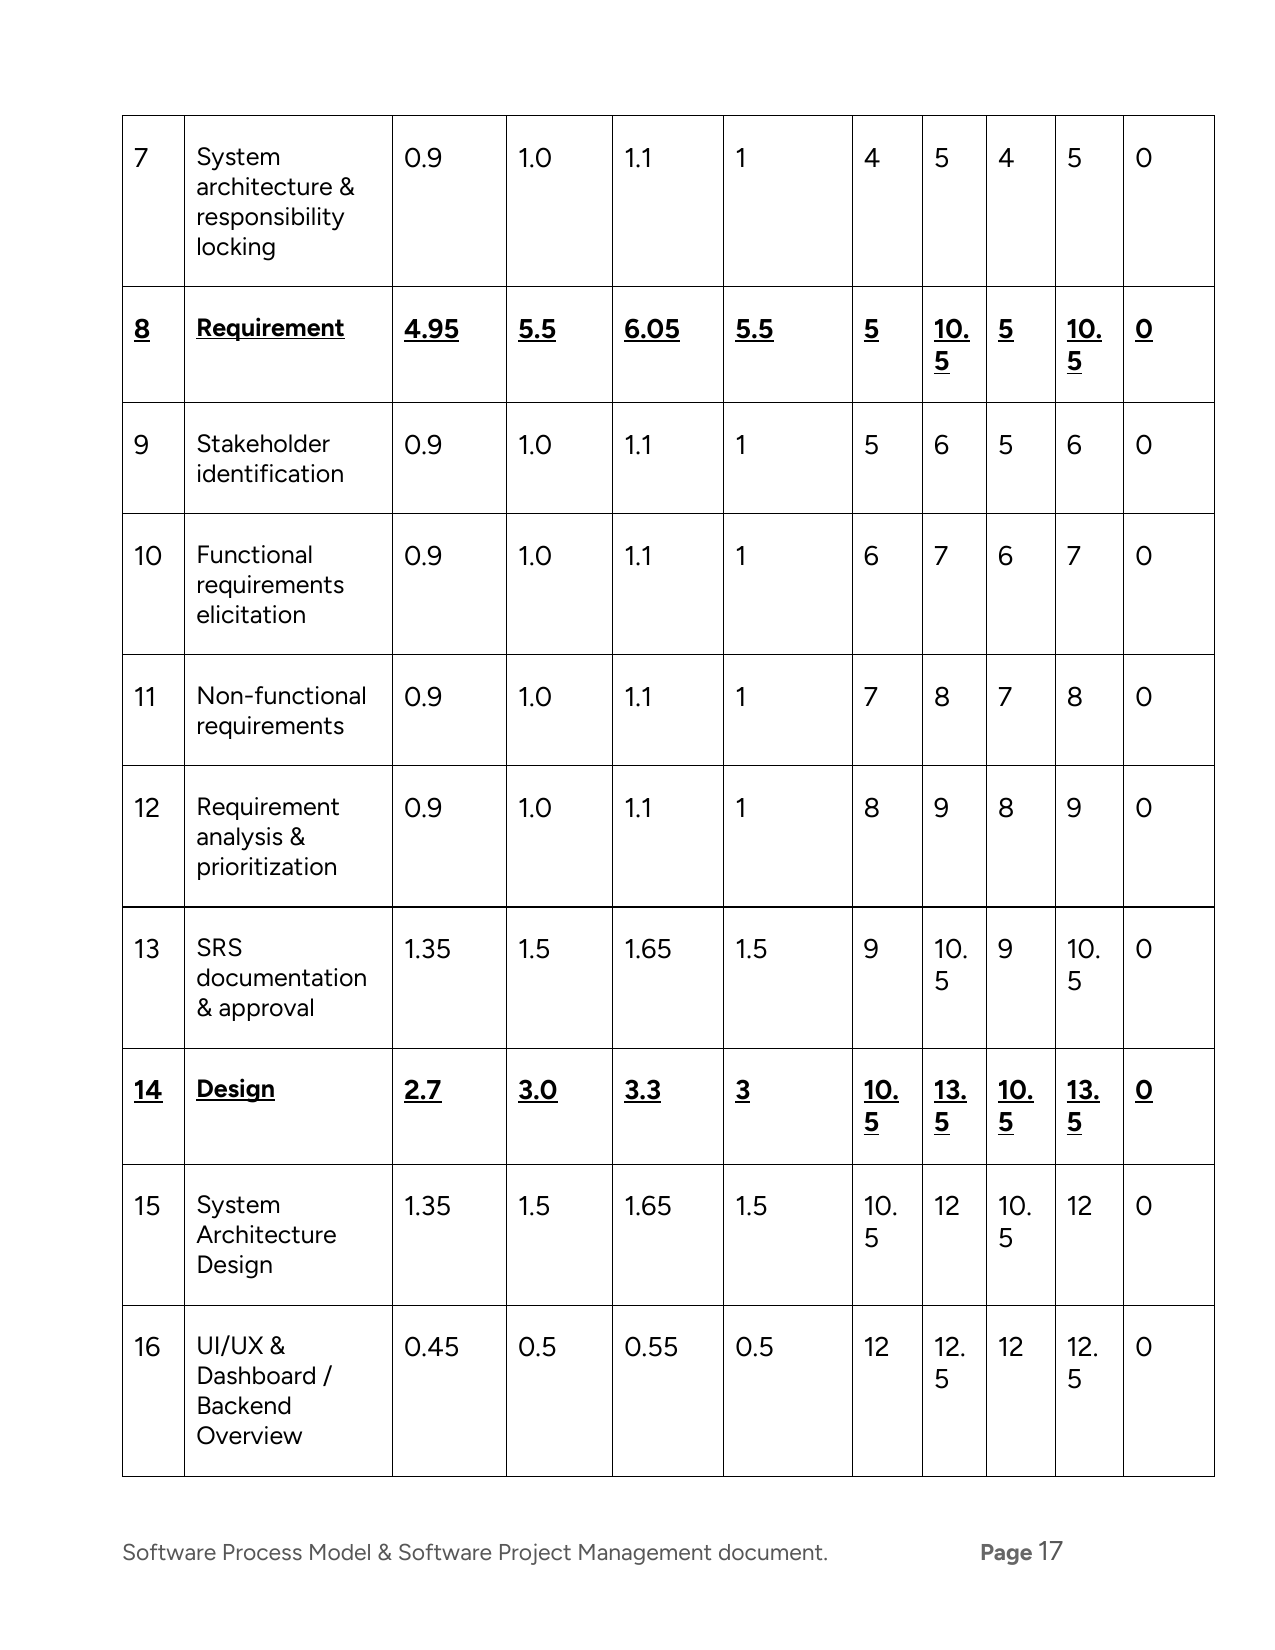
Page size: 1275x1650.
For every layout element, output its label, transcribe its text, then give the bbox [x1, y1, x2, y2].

table_cell System Architecture Design [185, 1165, 392, 1304]
table_cell 12 [123, 766, 184, 906]
table_cell 6 [1056, 403, 1123, 513]
table_cell 10.5 [853, 1049, 922, 1163]
table_cell 0 [1124, 116, 1214, 286]
table_cell 0 [1124, 766, 1214, 906]
table_cell 0.9 [393, 655, 506, 765]
table_cell 10.5 [987, 1165, 1055, 1304]
table_cell 0 [1124, 655, 1214, 765]
table_cell 0 [1124, 1306, 1214, 1476]
table_cell 10.5 [1056, 287, 1123, 402]
table_cell 0 [1124, 403, 1214, 513]
table_cell 4.95 [393, 287, 506, 402]
table_cell 10.5 [923, 287, 986, 402]
table_cell 5 [853, 287, 922, 402]
table_cell 6.05 [613, 287, 723, 402]
table_cell 0.45 [393, 1306, 506, 1476]
table_cell 2.7 [393, 1049, 506, 1163]
table_cell 5.5 [724, 287, 852, 402]
table_cell 1.0 [507, 403, 612, 513]
table_cell 13.5 [923, 1049, 986, 1163]
table_cell System architecture & responsibility locking [185, 116, 392, 286]
table_cell 0.5 [724, 1306, 852, 1476]
table_cell 1.5 [507, 1165, 612, 1304]
table_cell 12 [923, 1165, 986, 1304]
table_cell 8 [987, 766, 1055, 906]
table_cell 1.0 [507, 514, 612, 654]
table_cell 0.9 [393, 403, 506, 513]
table_cell 5 [1056, 116, 1123, 286]
table_cell 0.5 [507, 1306, 612, 1476]
table_cell 11 [123, 655, 184, 765]
table_cell 0 [1124, 1049, 1214, 1163]
table_cell 8 [1056, 655, 1123, 765]
table_cell 14 [123, 1049, 184, 1163]
table_cell 0.55 [613, 1306, 723, 1476]
table_cell 12 [853, 1306, 922, 1476]
table_cell 10.5 [987, 1049, 1055, 1163]
table_cell 12 [1056, 1165, 1123, 1304]
table_cell Stakeholder identification [185, 403, 392, 513]
table_cell 13.5 [1056, 1049, 1123, 1163]
table_cell 1.0 [507, 766, 612, 906]
table_cell 7 [987, 655, 1055, 765]
table_cell 1.1 [613, 655, 723, 765]
table_cell 0.9 [393, 116, 506, 286]
table_cell Requirement analysis & prioritization [185, 766, 392, 906]
table_cell 1.65 [613, 1165, 723, 1304]
table_cell 0 [1124, 1165, 1214, 1304]
table_cell 10 [123, 514, 184, 654]
table_cell 7 [853, 655, 922, 765]
table_cell 1 [724, 514, 852, 654]
table_cell 0.9 [393, 514, 506, 654]
table_cell 1.35 [393, 1165, 506, 1304]
table_cell 0 [1124, 287, 1214, 402]
table_cell 9 [1056, 766, 1123, 906]
table_cell 9 [123, 403, 184, 513]
table_cell 1.5 [724, 908, 852, 1047]
table_cell Functional requirements elicitation [185, 514, 392, 654]
table_cell 1.1 [613, 766, 723, 906]
table_cell 1.5 [507, 908, 612, 1047]
table_cell 9 [923, 766, 986, 906]
table_cell 1 [724, 766, 852, 906]
table_cell 7 [923, 514, 986, 654]
table_cell 0 [1124, 908, 1214, 1047]
table_cell 6 [923, 403, 986, 513]
table_cell SRS documentation & approval [185, 908, 392, 1047]
table_cell 1.65 [613, 908, 723, 1047]
table_cell 8 [853, 766, 922, 906]
table_cell 7 [123, 116, 184, 286]
table_cell 5.5 [507, 287, 612, 402]
table_cell UI/UX & Dashboard / Backend Overview [185, 1306, 392, 1476]
table_cell 5 [853, 403, 922, 513]
table_cell 12 [987, 1306, 1055, 1476]
table_cell 9 [853, 908, 922, 1047]
table_cell 1.1 [613, 514, 723, 654]
table_cell 6 [853, 514, 922, 654]
table_cell 5 [987, 403, 1055, 513]
table_cell 7 [1056, 514, 1123, 654]
table_cell Design [185, 1049, 392, 1163]
table_cell 4 [987, 116, 1055, 286]
table_cell 1.35 [393, 908, 506, 1047]
table_cell 4 [853, 116, 922, 286]
table_cell 10.5 [923, 908, 986, 1047]
table_cell 3 [724, 1049, 852, 1163]
table_cell 8 [123, 287, 184, 402]
table_cell 13 [123, 908, 184, 1047]
table_cell 6 [987, 514, 1055, 654]
table_cell Non-functional requirements [185, 655, 392, 765]
table_cell 1 [724, 403, 852, 513]
table_cell 1 [724, 655, 852, 765]
table_cell 12.5 [923, 1306, 986, 1476]
table_cell 0.9 [393, 766, 506, 906]
table_cell 5 [987, 287, 1055, 402]
table_cell 1.0 [507, 116, 612, 286]
table_cell 1.1 [613, 403, 723, 513]
table_cell 1.1 [613, 116, 723, 286]
table_cell 12.5 [1056, 1306, 1123, 1476]
table_cell 16 [123, 1306, 184, 1476]
table_cell 15 [123, 1165, 184, 1304]
table_cell 1.0 [507, 655, 612, 765]
table_cell 1 [724, 116, 852, 286]
table_cell 3.0 [507, 1049, 612, 1163]
table_cell 1.5 [724, 1165, 852, 1304]
table_cell 9 [987, 908, 1055, 1047]
table_cell 8 [923, 655, 986, 765]
table_cell 3.3 [613, 1049, 723, 1163]
table_cell 10.5 [1056, 908, 1123, 1047]
table_cell 10.5 [853, 1165, 922, 1304]
table_cell 5 [923, 116, 986, 286]
table_cell 0 [1124, 514, 1214, 654]
table_cell Requirement [185, 287, 392, 402]
